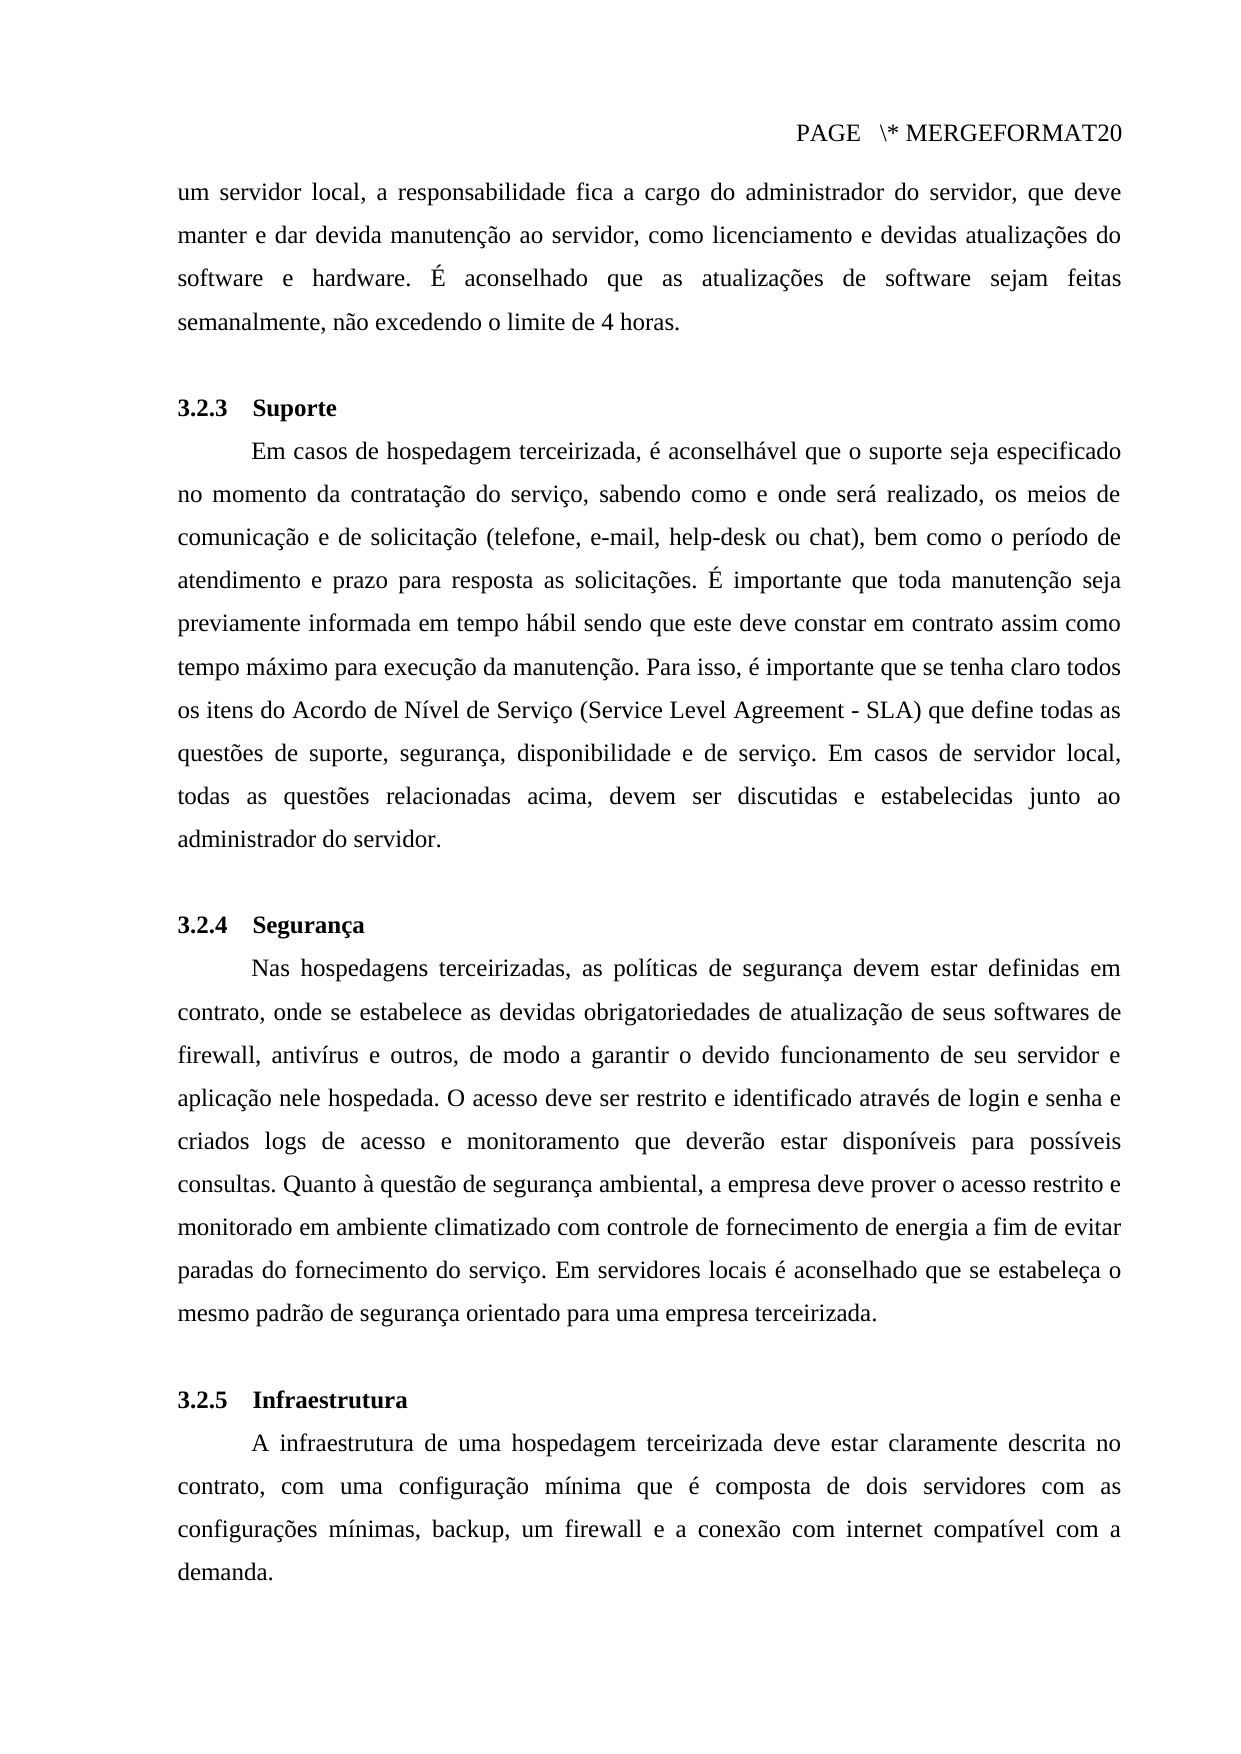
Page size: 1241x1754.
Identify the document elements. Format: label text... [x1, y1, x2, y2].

subtitle Infraestrutura [177, 1385, 1122, 1413]
text Em casos de hospedagem terceirizada, é aconselhável que o suporte seja especificado no momento da contratação do serviço, sabendo como e onde será realizado, os meios de comunicação e de solicitação (telefone, e-mail, help-desk ou chat), bem como o período de atendimento e prazo para resposta as solicitações. É importante que toda manutenção seja previamente informada em tempo hábil sendo que este deve constar em contrato assim como tempo máximo para execução da manutenção. Para isso, é importante que se tenha claro todos os itens do Acordo de Nível de Serviço (Service Level Agreement - SLA) que define todas as questões de suporte, segurança, disponibilidade e de serviço. Em casos de servidor local, todas as questões relacionadas acima, devem ser discutidas e estabelecidas junto ao administrador do servidor. [177, 436, 1122, 853]
text Nas hospedagens terceirizadas, as políticas de segurança devem estar definidas em contrato, onde se estabelece as devidas obrigatoriedades de atualização de seus softwares de firewall, antivírus e outros, de modo a garantir o devido funcionamento de seu servidor e aplicação nele hospedada. O acesso deve ser restrito e identificado através de login e senha e criados logs de acesso e monitoramento que deverão estar disponíveis para possíveis consultas. Quanto à questão de segurança ambiental, a empresa deve prover o acesso restrito e monitorado em ambiente climatizado com controle de fornecimento de energia a fim de evitar paradas do fornecimento do serviço. Em servidores locais é aconselhado que se estabeleça o mesmo padrão de segurança orientado para uma empresa terceirizada. [177, 953, 1122, 1327]
subtitle Suporte [177, 393, 1122, 422]
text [177, 177, 1122, 335]
text A infraestrutura de uma hospedagem terceirizada deve estar claramente descrita no contrato, com uma configuração mínima que é composta de dois servidores com as configurações mínimas, backup, um firewall e a conexão com internet compatível com a demanda. [177, 1428, 1122, 1586]
subtitle Segurança [177, 910, 1122, 939]
